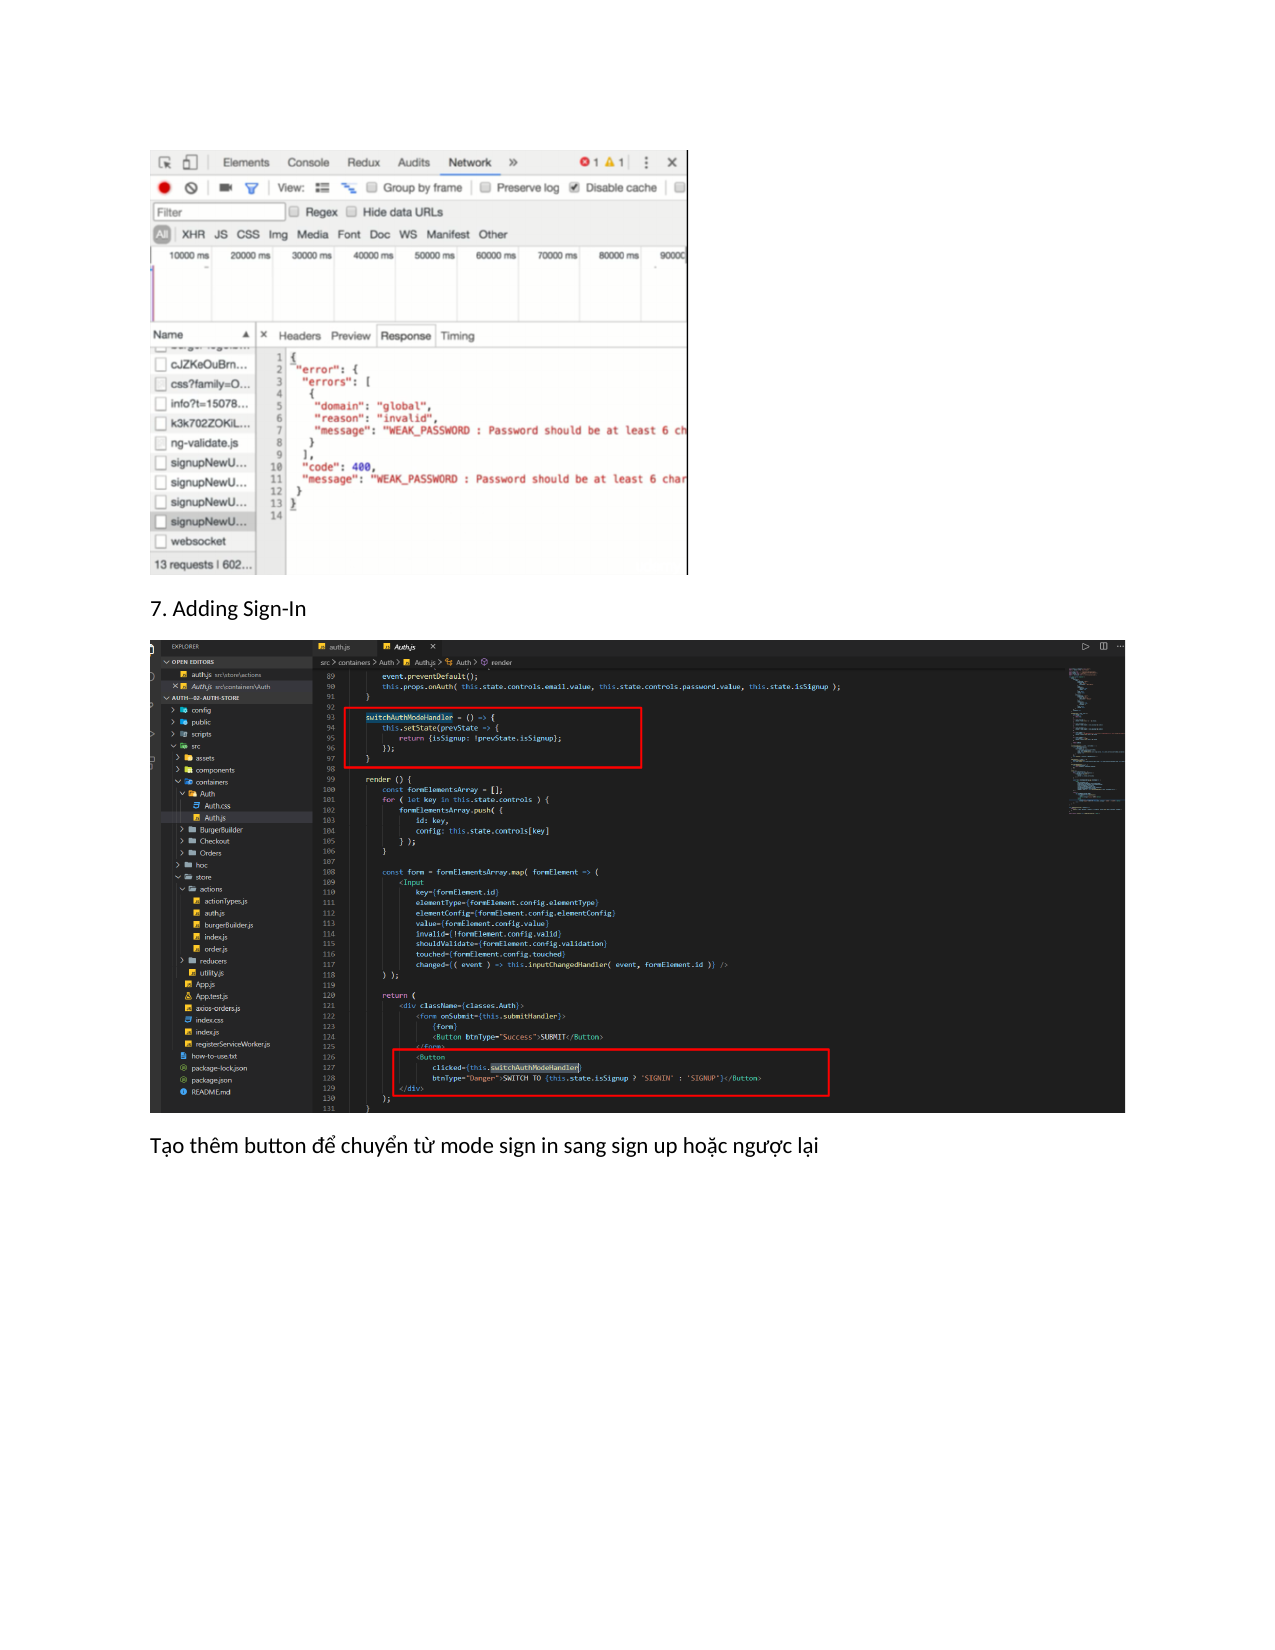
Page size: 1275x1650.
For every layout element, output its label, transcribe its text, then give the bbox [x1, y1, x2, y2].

picture [150, 150, 689, 575]
picture [150, 640, 1125, 1113]
text 7. Adding Sign-In [150, 594, 1125, 622]
text Tạo thêm button để chuyển từ mode sign in sang sign up hoặc ngược lại [150, 1131, 1125, 1159]
